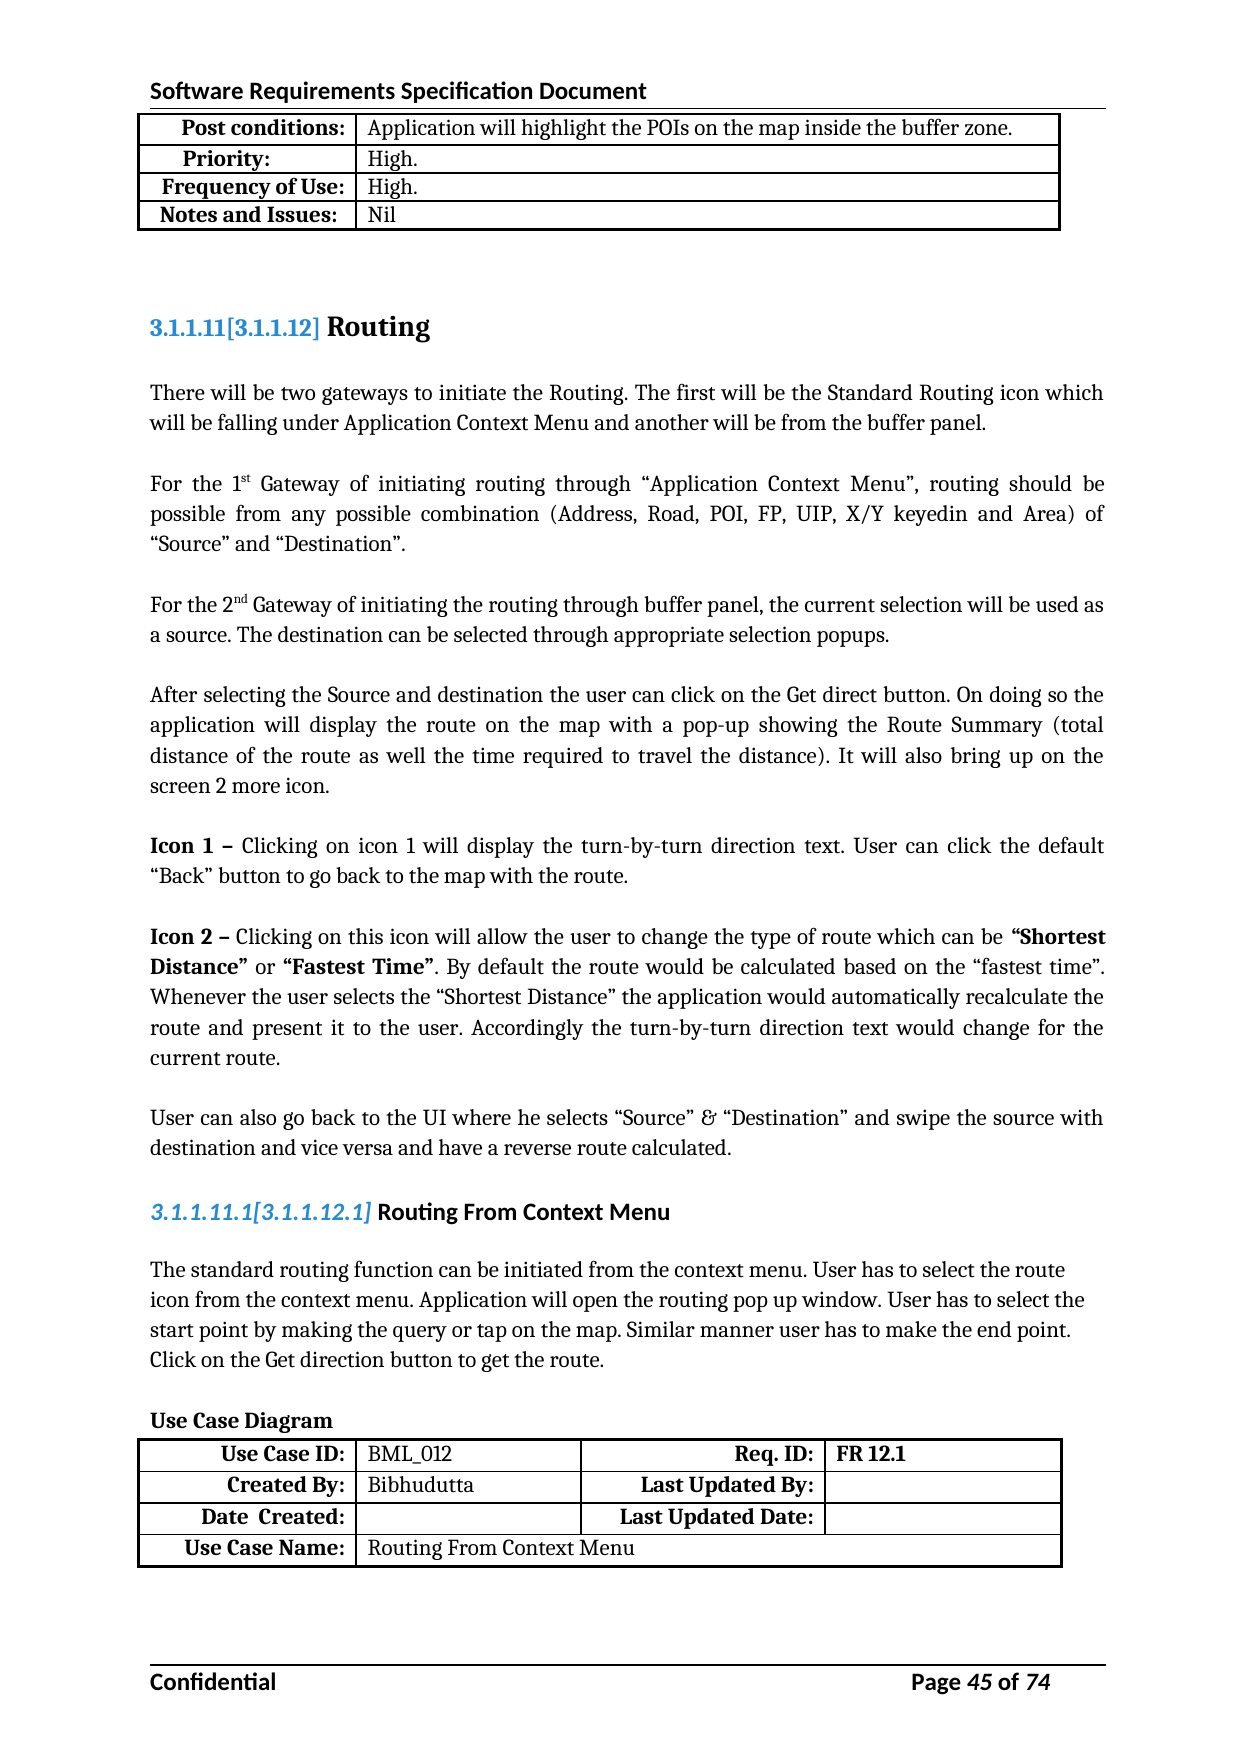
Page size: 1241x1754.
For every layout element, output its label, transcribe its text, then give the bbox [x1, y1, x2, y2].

table_cell Last Updated By: [582, 1472, 824, 1502]
table_cell Date Created: [140, 1504, 355, 1533]
table_header Use Case ID: [140, 1441, 355, 1471]
table_cell Post conditions: [140, 115, 355, 144]
table_cell High. [357, 174, 1058, 200]
table_header BML_012 [357, 1441, 580, 1471]
list For the 2nd Gateway of initiating the routing through buffer panel, the current selection will be used as a source. The destination can be selected through appropriate selection popups. [150, 591, 1106, 648]
list The standard routing function can be initiated from the context menu. User has to select the route icon from the context menu. Application will open the routing pop up window. User has to select the start point by making the query or tap on the map. Similar manner user has to make the end point. Click on the Get direction button to get the route. [150, 1256, 1106, 1373]
list For the 1st Gateway of initiating routing through “Application Context Menu”, routing should be possible from any possible combination (Address, Road, POI, FP, UIP, X/Y keyedin and Area) of “Source” and “Destination”. [150, 471, 1106, 557]
table_cell Priority: [140, 146, 355, 172]
subtitle Use Case Diagram [150, 1407, 1106, 1434]
table_cell Bibhudutta [357, 1472, 580, 1502]
table_cell Routing From Context Menu [357, 1535, 1060, 1565]
table_cell [826, 1472, 1060, 1502]
table_cell Nil [357, 202, 1058, 228]
table_cell [357, 1504, 580, 1533]
list There will be two gateways to initiate the Routing. The first will be the Standard Routing icon which will be falling under Application Context Menu and another will be from the buffer panel. [150, 380, 1106, 437]
list Icon 1 – Clicking on icon 1 will display the turn-by-turn direction text. User can click the default “Back” button to go back to the map with the route. [150, 833, 1106, 890]
list After selecting the Source and destination the user can click on the Get direct button. On doing so the application will display the route on the map with a pop-up showing the Route Summary (total distance of the route as well the time required to travel the distance). It will also bring up on the screen 2 more icon. [150, 682, 1106, 799]
table_cell [826, 1504, 1060, 1533]
list User can also go back to the UI where he selects “Source” & “Destination” and swipe the source with destination and vice versa and have a reverse route calculated. [150, 1105, 1106, 1162]
subtitle Routing [150, 310, 1103, 343]
table_header Req. ID: [582, 1441, 824, 1471]
table_cell Application will highlight the POIs on the map inside the buffer zone. [357, 115, 1058, 144]
table_cell Created By: [140, 1472, 355, 1502]
table_header FR 12.1 [826, 1441, 1060, 1471]
subtitle Routing From Context Menu [150, 1196, 1103, 1226]
table_cell Notes and Issues: [140, 202, 355, 228]
table_cell High. [357, 146, 1058, 172]
list Icon 2 – Clicking on this icon will allow the user to change the type of route which can be “Shortest Distance” or “Fastest Time”. By default the route would be calculated based on the “fastest time”. Whenever the user selects the “Shortest Distance” the application would automatically recalculate the route and present it to the user. Accordingly the turn-by-turn direction text would change for the current route. [150, 924, 1106, 1071]
table_cell Last Updated Date: [582, 1504, 824, 1533]
table_cell Use Case Name: [140, 1535, 355, 1565]
table_cell Frequency of Use: [140, 174, 355, 200]
